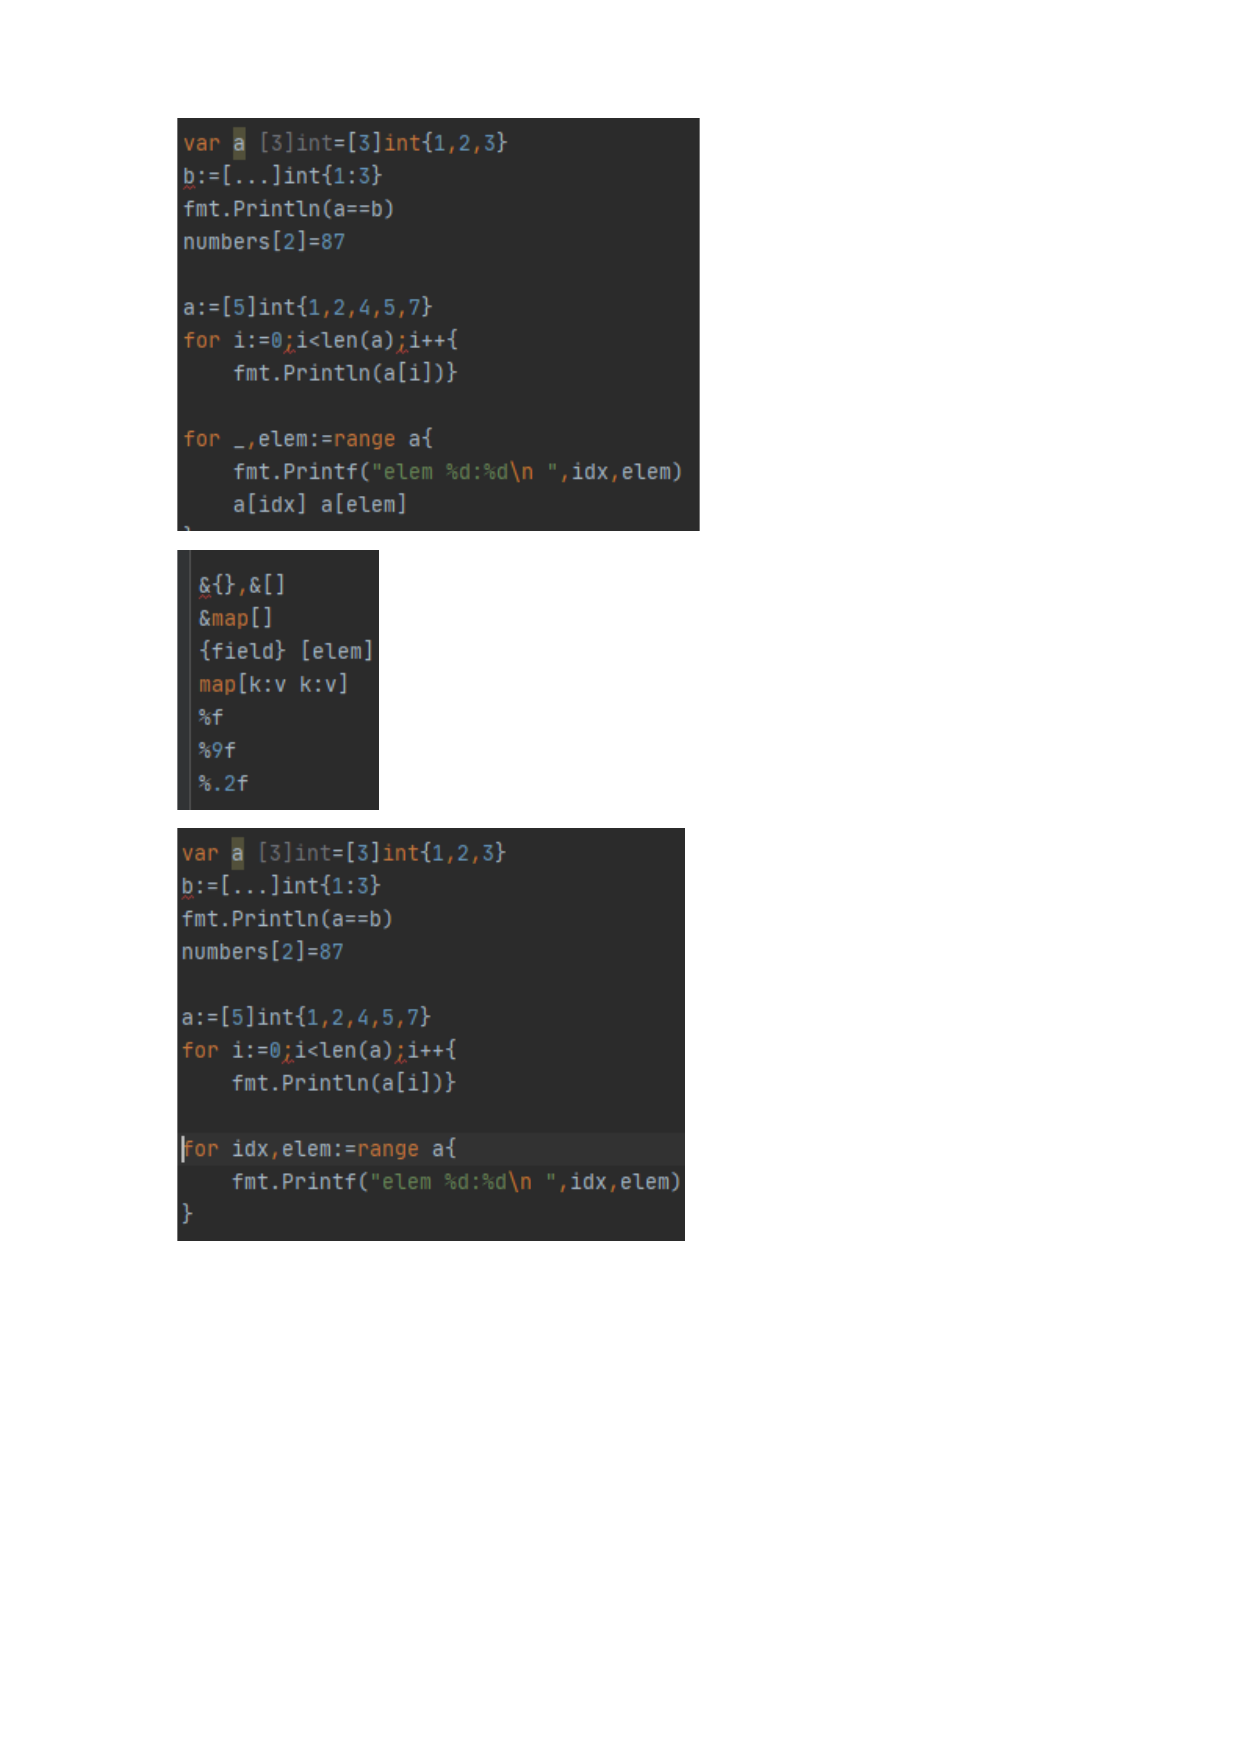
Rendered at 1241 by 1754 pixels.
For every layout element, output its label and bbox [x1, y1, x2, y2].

picture [177, 550, 379, 810]
picture [177, 828, 685, 1241]
picture [177, 118, 700, 531]
